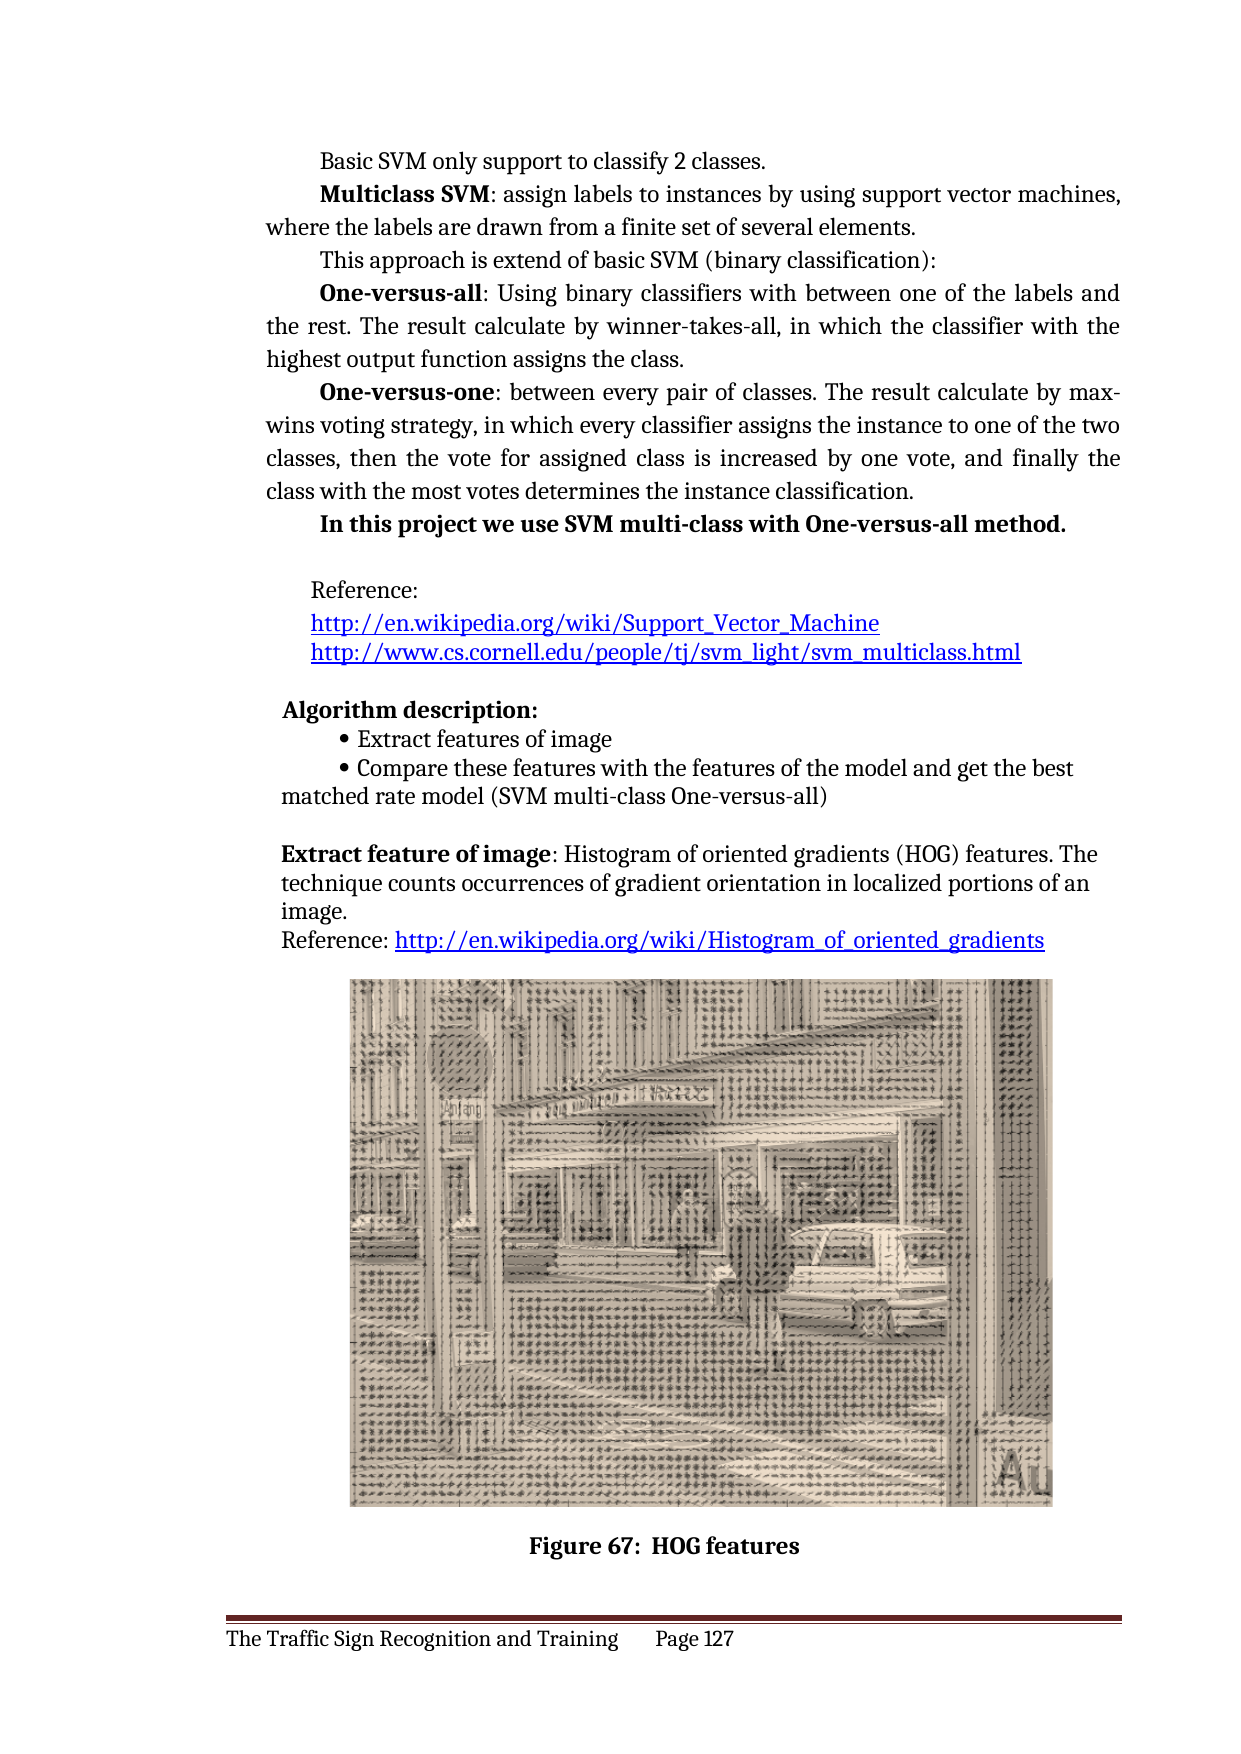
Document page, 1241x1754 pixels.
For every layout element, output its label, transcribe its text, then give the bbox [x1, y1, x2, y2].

text This approach is extend of basic SVM (binary classification): [266, 246, 1122, 275]
text One-versus-all: Using binary classifiers with between one of the labels and the rest. The result calculate by winner-takes-all, in which the classifier with the highest output function assigns the class. [266, 279, 1122, 374]
text One-versus-one: between every pair of classes. The result calculate by max-wins voting strategy, in which every classifier assigns the instance to one of the two classes, then the vote for assigned class is increased by one vote, and finally the class with the most votes determines the instance classification. [266, 378, 1122, 506]
text Basic SVM only support to classify 2 classes. [266, 147, 1122, 176]
text http://en.wikipedia.org/wiki/Support_Vector_Machine [207, 609, 1122, 638]
text Figure 67: HOG features [207, 1532, 1122, 1561]
list Compare these features with the features of the model and get the best matched rate model (SVM multi-class One-versus-all) [281, 753, 1122, 811]
text http://www.cs.cornell.edu/people/tj/svm_light/svm_multiclass.html [207, 638, 1122, 667]
text Extract feature of image: Histogram of oriented gradients (HOG) features. The technique counts occurrences of gradient orientation in localized portions of an image. [281, 840, 1122, 926]
text Algorithm description: [207, 696, 1122, 725]
text Reference: [235, 576, 1122, 605]
text Multiclass SVM: assign labels to instances by using support vector machines, where the labels are drawn from a finite set of several elements. [266, 180, 1122, 242]
text Reference: http://en.wikipedia.org/wiki/Histogram_of_oriented_gradients [207, 926, 1122, 955]
list Extract features of image [281, 725, 1122, 753]
text In this project we use SVM multi-class with One-versus-all method. [266, 510, 1122, 539]
